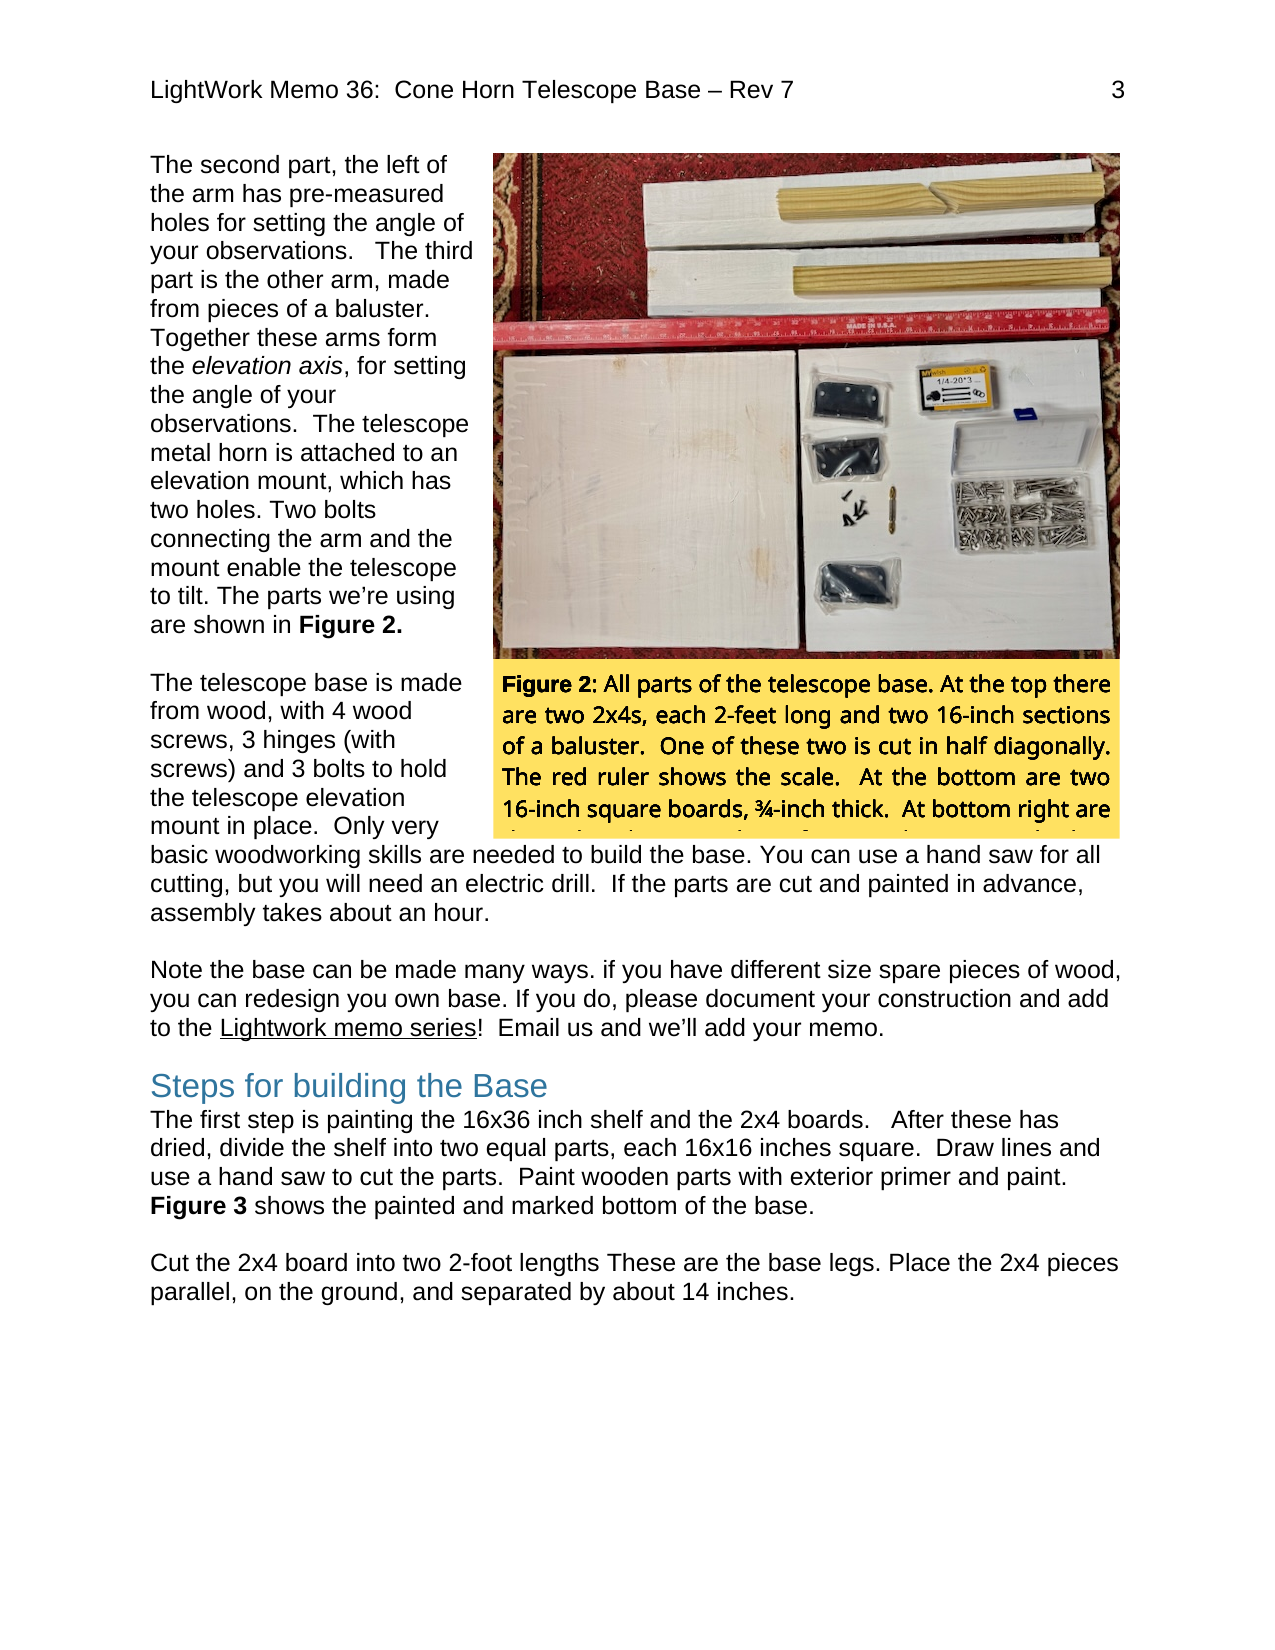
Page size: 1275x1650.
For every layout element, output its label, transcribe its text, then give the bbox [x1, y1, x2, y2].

text Cut the 2x4 board into two 2-foot lengths These are the base legs. Place the 2x4 pieces parallel, on the ground, and separated by about 14 inches. [150, 1248, 1125, 1306]
text The first step is painting the 16x36 inch shelf and the 2x4 boards. After these has dried, divide the shelf into two equal parts, each 16x16 inches square. Draw lines and use a hand saw to cut the parts. Paint wooden parts with exterior primer and paint. Figure 3 shows the painted and marked bottom of the base. [150, 1105, 1125, 1220]
picture [493, 153, 1120, 659]
text Note the base can be made many ways. if you have different size spare pieces of wood, you can redesign you own base. If you do, please document your construction and add to the Lightwork memo series! Email us and we’ll add your memo. [150, 955, 1125, 1041]
text The telescope base is made from wood, with 4 wood screws, 3 hinges (with screws) and 3 bolts to hold the telescope elevation mount in place. Only very basic woodworking skills are needed to build the base. You can use a hand saw for all cutting, but you will need an electric drill. If the parts are cut and painted in advance, assembly takes about an hour. [150, 667, 1125, 926]
subtitle Steps for building the Base [150, 1066, 1125, 1105]
